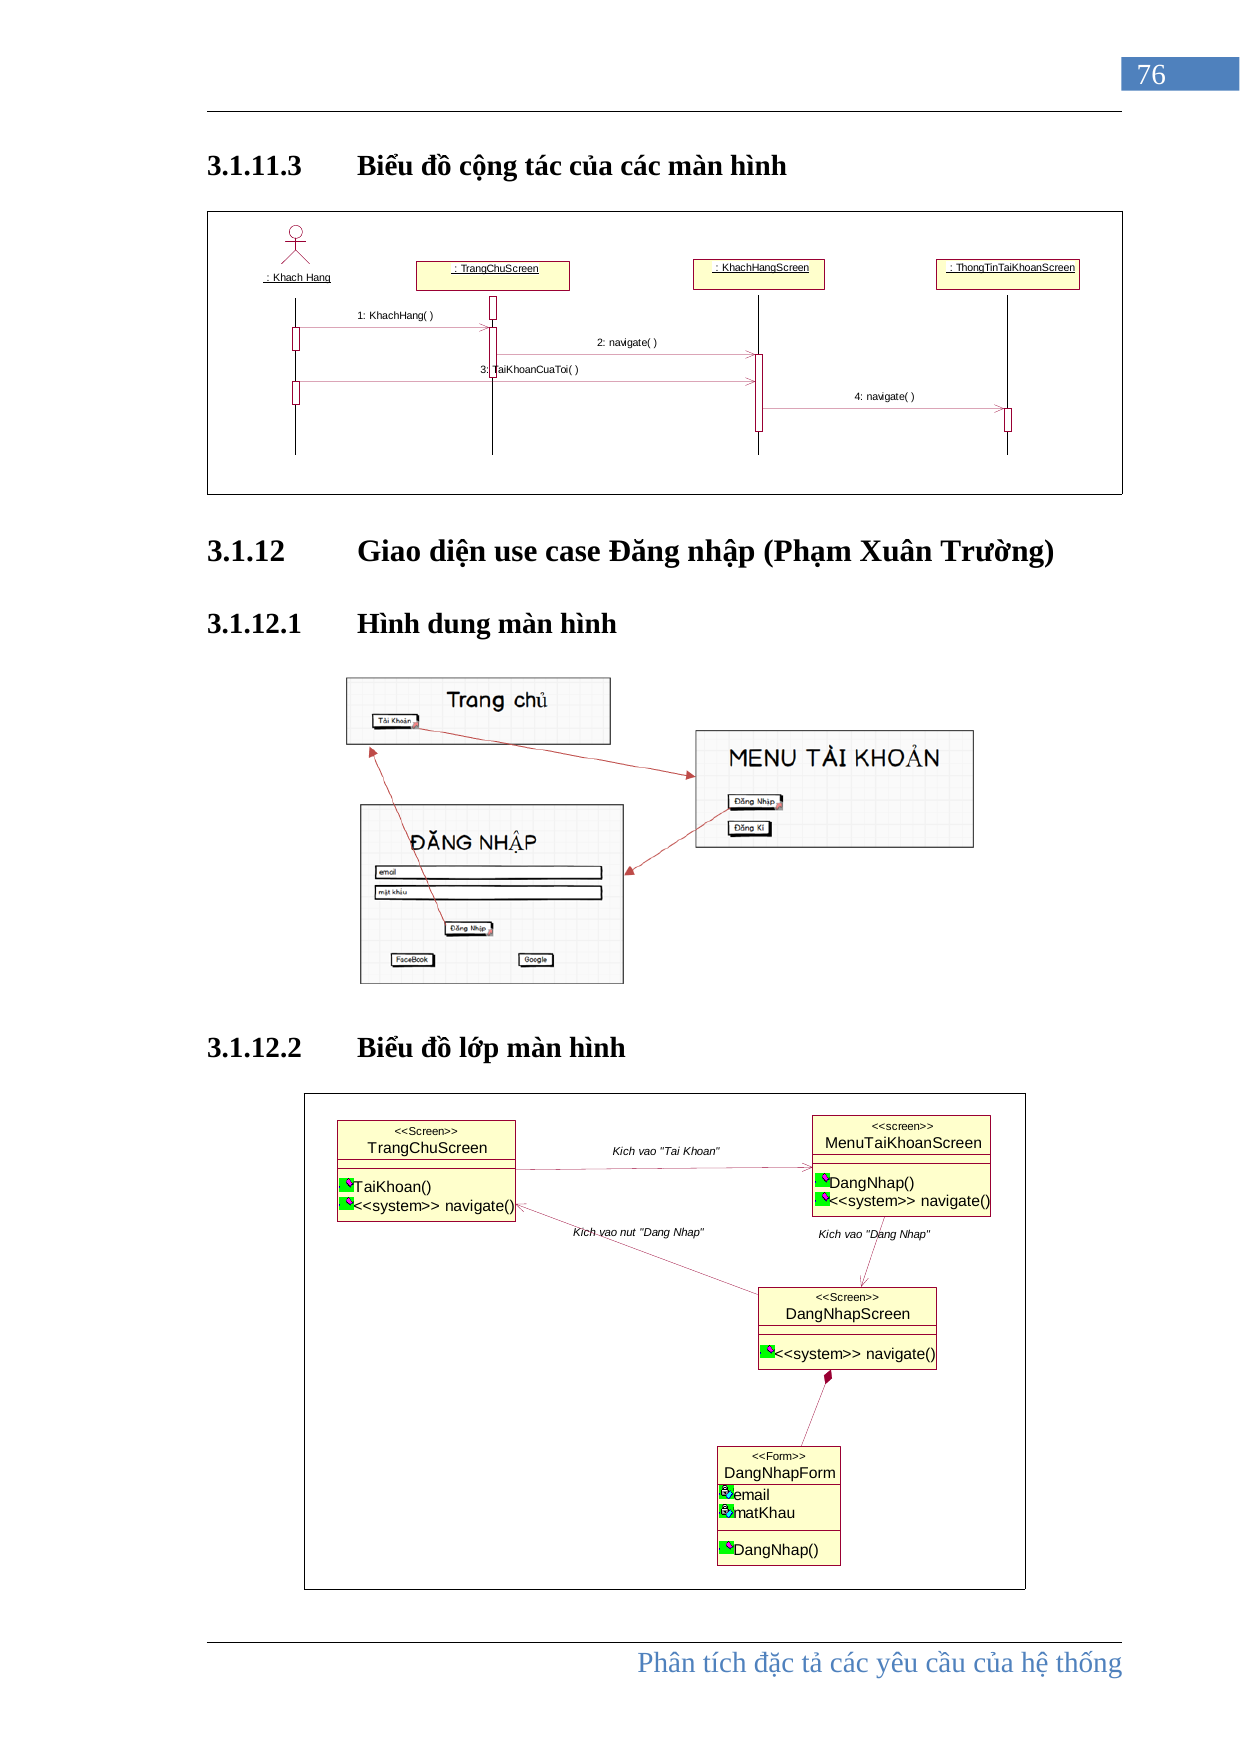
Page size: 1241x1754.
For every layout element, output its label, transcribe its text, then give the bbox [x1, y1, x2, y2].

subtitle Biểu đồ cộng tác của các màn hình [207, 148, 1122, 181]
subtitle Biểu đồ lớp màn hình [207, 1030, 1122, 1063]
subtitle Giao diện use case Đăng nhập (Phạm Xuân Trường) [207, 532, 1122, 568]
subtitle Hình dung màn hình [207, 607, 1122, 640]
picture [339, 669, 990, 993]
